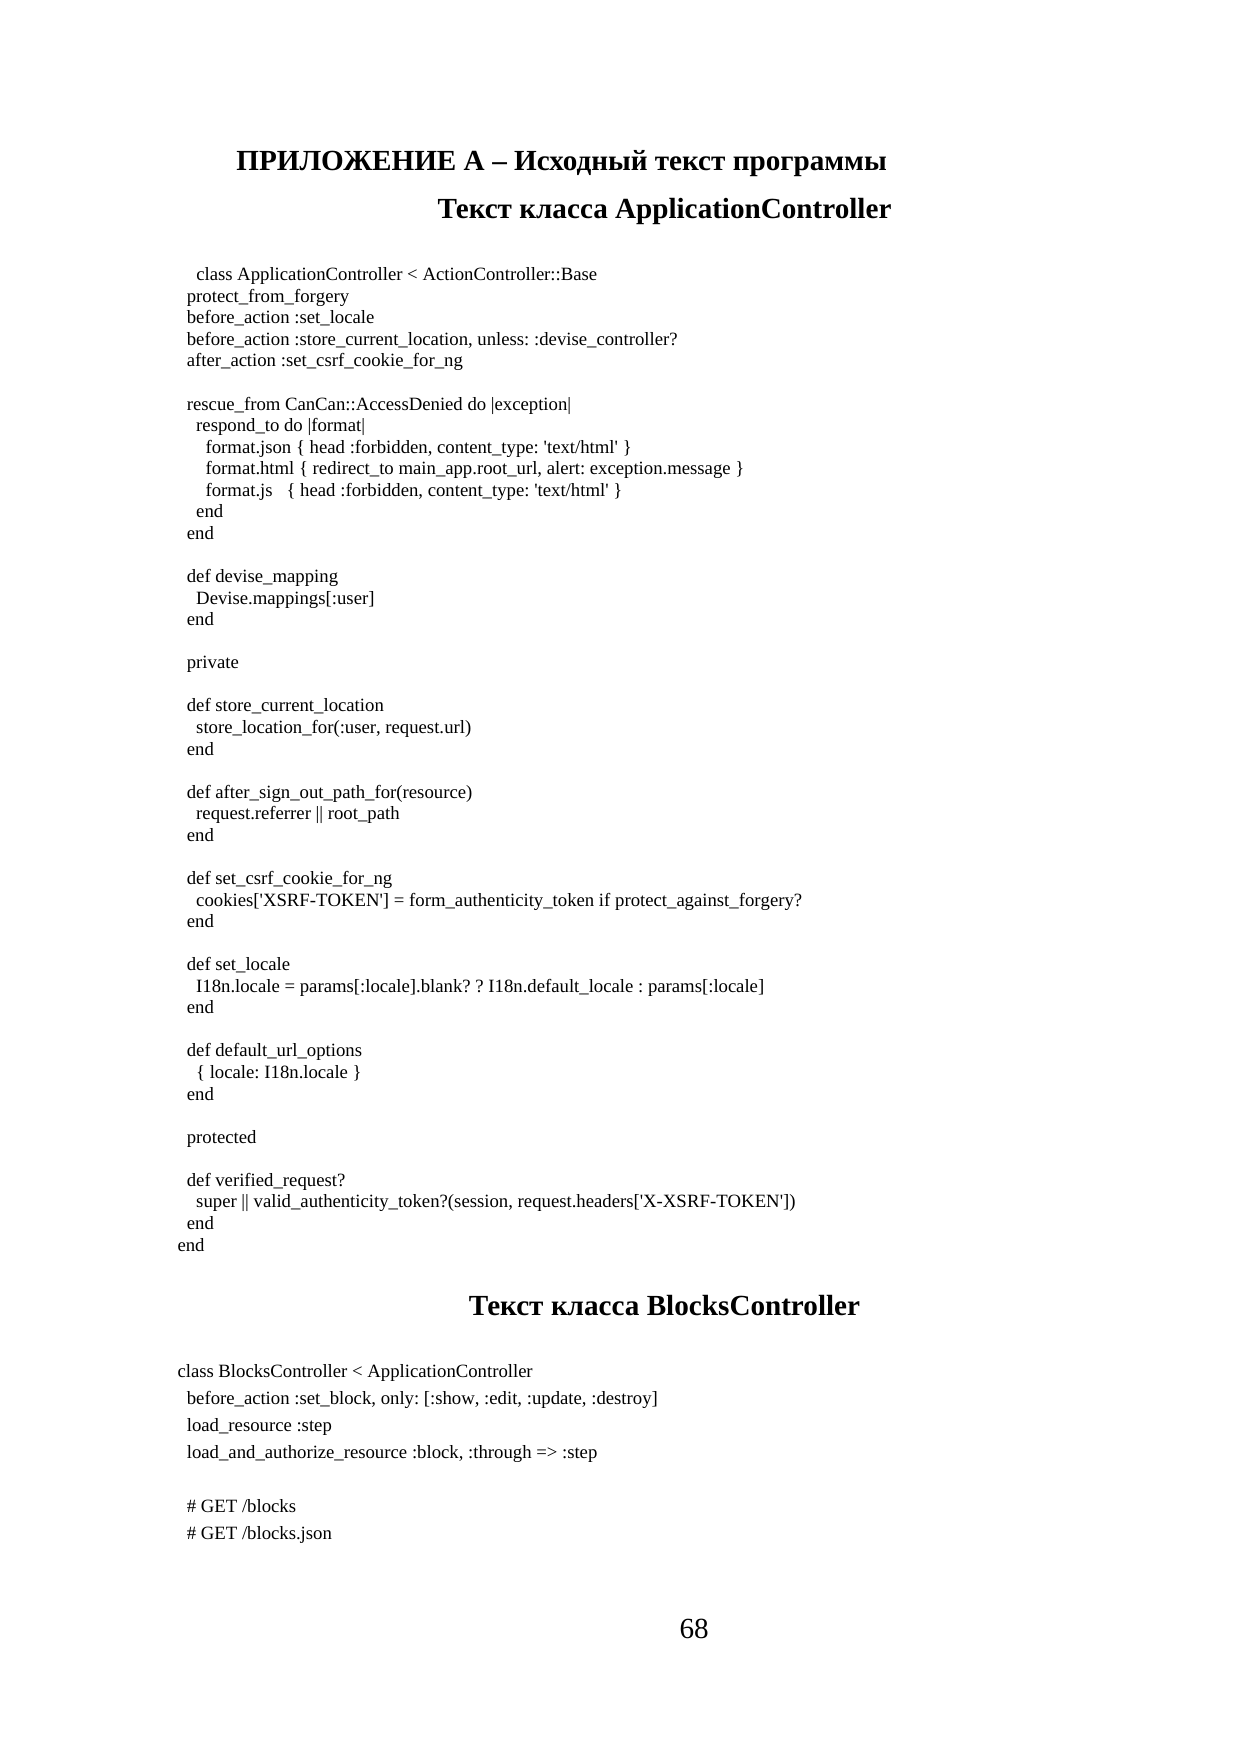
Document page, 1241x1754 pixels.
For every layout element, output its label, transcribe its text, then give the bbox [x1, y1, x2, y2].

text def set_csrf_cookie_for_ng [177, 867, 1152, 888]
text end [177, 996, 1152, 1018]
text store_location_for(:user, request.url) [177, 716, 1152, 737]
text request.referrer || root_path [177, 802, 1152, 824]
text super || valid_authenticity_token?(session, request.headers['X-XSRF-TOKEN']) [177, 1190, 1152, 1212]
text respond_to do |format| [177, 414, 1152, 436]
text def after_sign_out_path_for(resource) [177, 781, 1152, 802]
text # GET /blocks [177, 1495, 1152, 1516]
text end [177, 608, 1152, 630]
text rescue_from CanCan::AccessDenied do |exception| [177, 392, 1152, 414]
text after_action :set_csrf_cookie_for_ng [177, 349, 1152, 371]
text def verified_request? [177, 1169, 1152, 1190]
text Текст класса BlocksController [177, 1288, 1152, 1322]
text I18n.locale = params[:locale].blank? ? I18n.default_locale : params[:locale] [177, 975, 1152, 996]
text end [177, 1082, 1152, 1104]
text end [177, 1233, 1152, 1255]
text # GET /blocks.json [177, 1522, 1152, 1543]
text protect_from_forgery [177, 285, 1152, 306]
text end [177, 824, 1152, 845]
text end [177, 737, 1152, 759]
text { locale: I18n.locale } [177, 1061, 1152, 1082]
text format.html { redirect_to main_app.root_url, alert: exception.message } [177, 457, 1152, 479]
text end [177, 910, 1152, 932]
text format.json { head :forbidden, content_type: 'text/html' } [177, 436, 1152, 457]
text end [177, 500, 1152, 522]
text def default_url_options [177, 1039, 1152, 1061]
text end [177, 522, 1152, 543]
text class ApplicationController < ActionController::Base [177, 263, 1152, 285]
text def store_current_location [177, 694, 1152, 716]
text before_action :set_locale [177, 306, 1152, 328]
text before_action :store_current_location, unless: :devise_controller? [177, 328, 1152, 349]
text cookies['XSRF-TOKEN'] = form_authenticity_token if protect_against_forgery? [177, 888, 1152, 910]
text load_resource :step [177, 1414, 1152, 1436]
text Текст класса ApplicationController [177, 191, 1152, 225]
text protected [177, 1126, 1152, 1147]
text def devise_mapping [177, 565, 1152, 587]
text before_action :set_block, only: [:show, :edit, :update, :destroy] [177, 1387, 1152, 1409]
text def set_locale [177, 953, 1152, 975]
text load_and_authorize_resource :block, :through => :step [177, 1441, 1152, 1463]
text private [177, 651, 1152, 673]
text format.js { head :forbidden, content_type: 'text/html' } [177, 479, 1152, 500]
text end [177, 1212, 1152, 1233]
text Devise.mappings[:user] [177, 587, 1152, 608]
text class BlocksController < ApplicationController [177, 1360, 1152, 1382]
subtitle ПРИЛОЖЕНИЕ А – Исходный текст программы [177, 143, 1152, 177]
